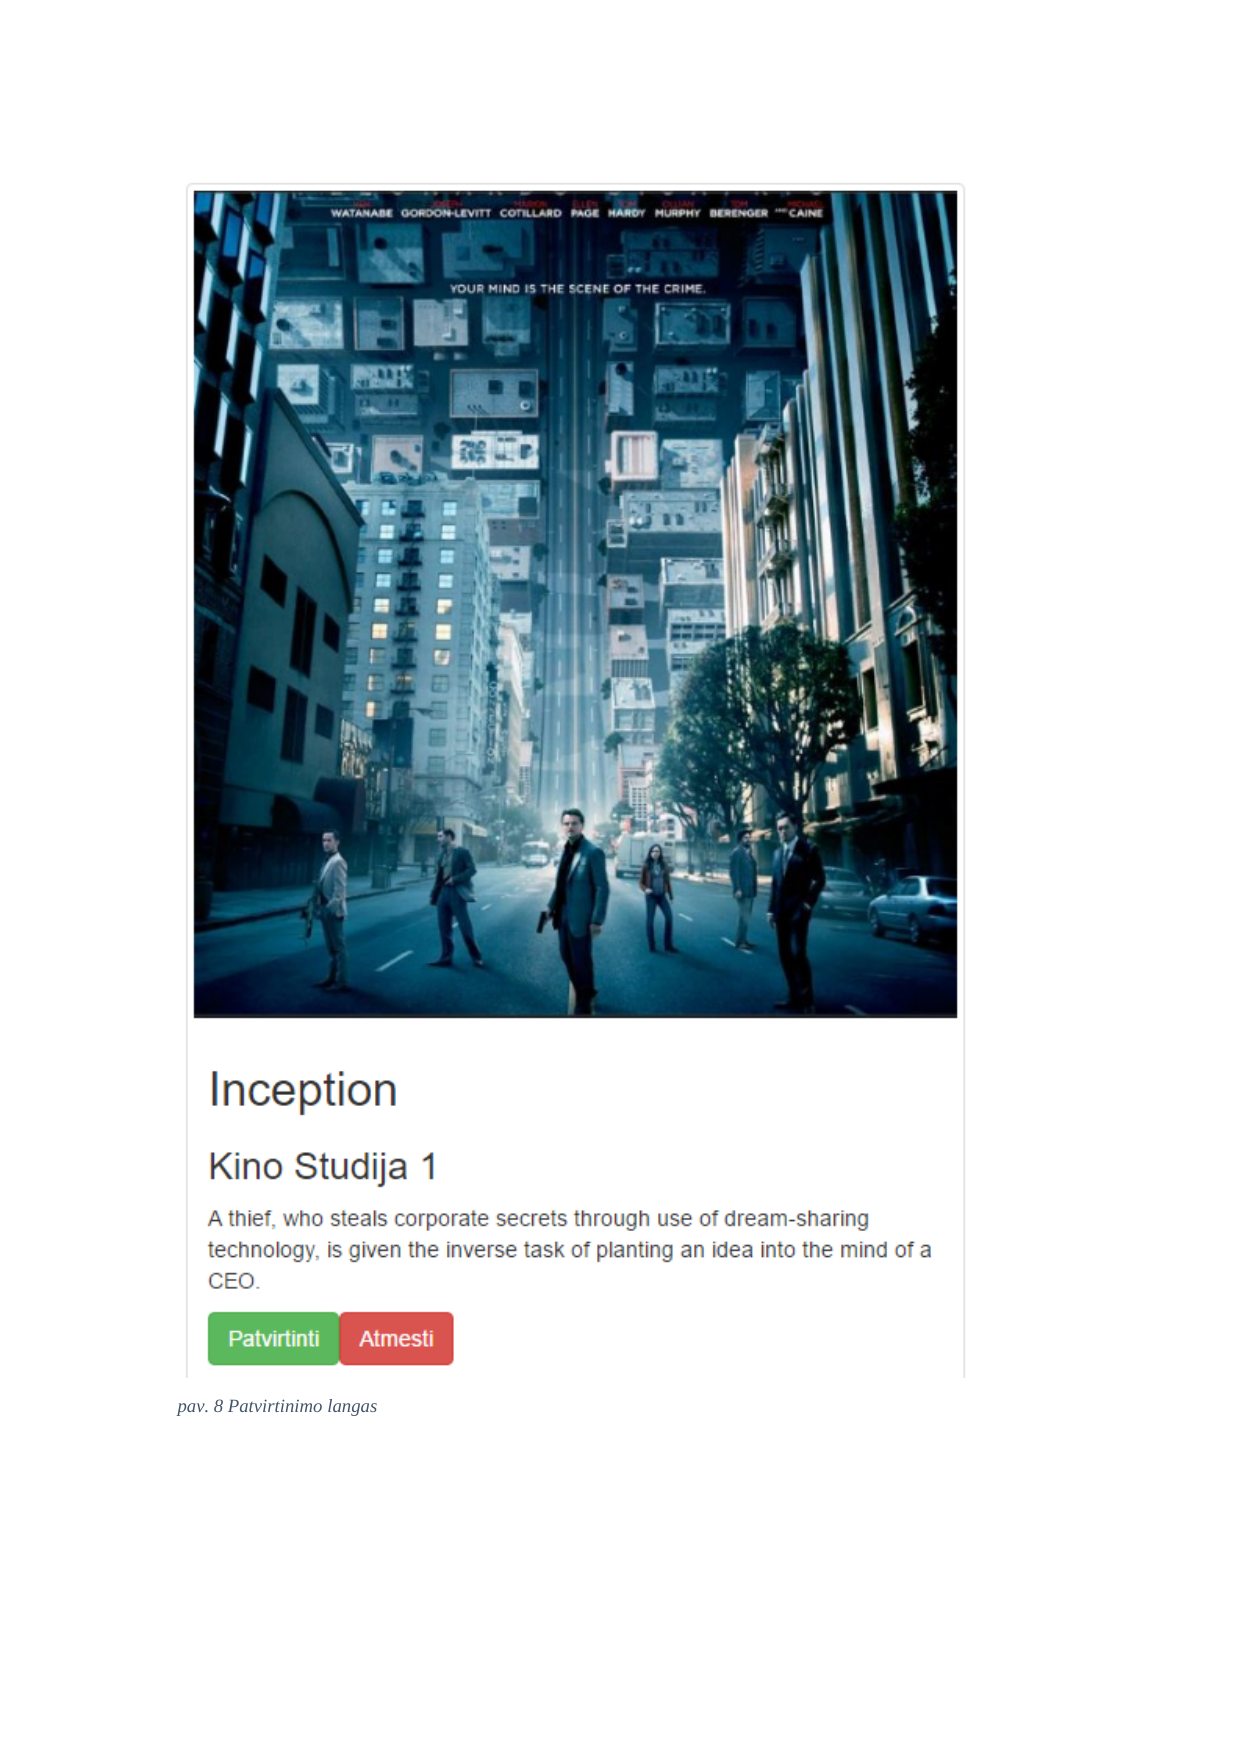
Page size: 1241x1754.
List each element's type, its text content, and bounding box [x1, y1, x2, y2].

text pav. 8 Patvirtinimo langas [177, 1395, 1181, 1417]
picture [177, 177, 984, 1378]
